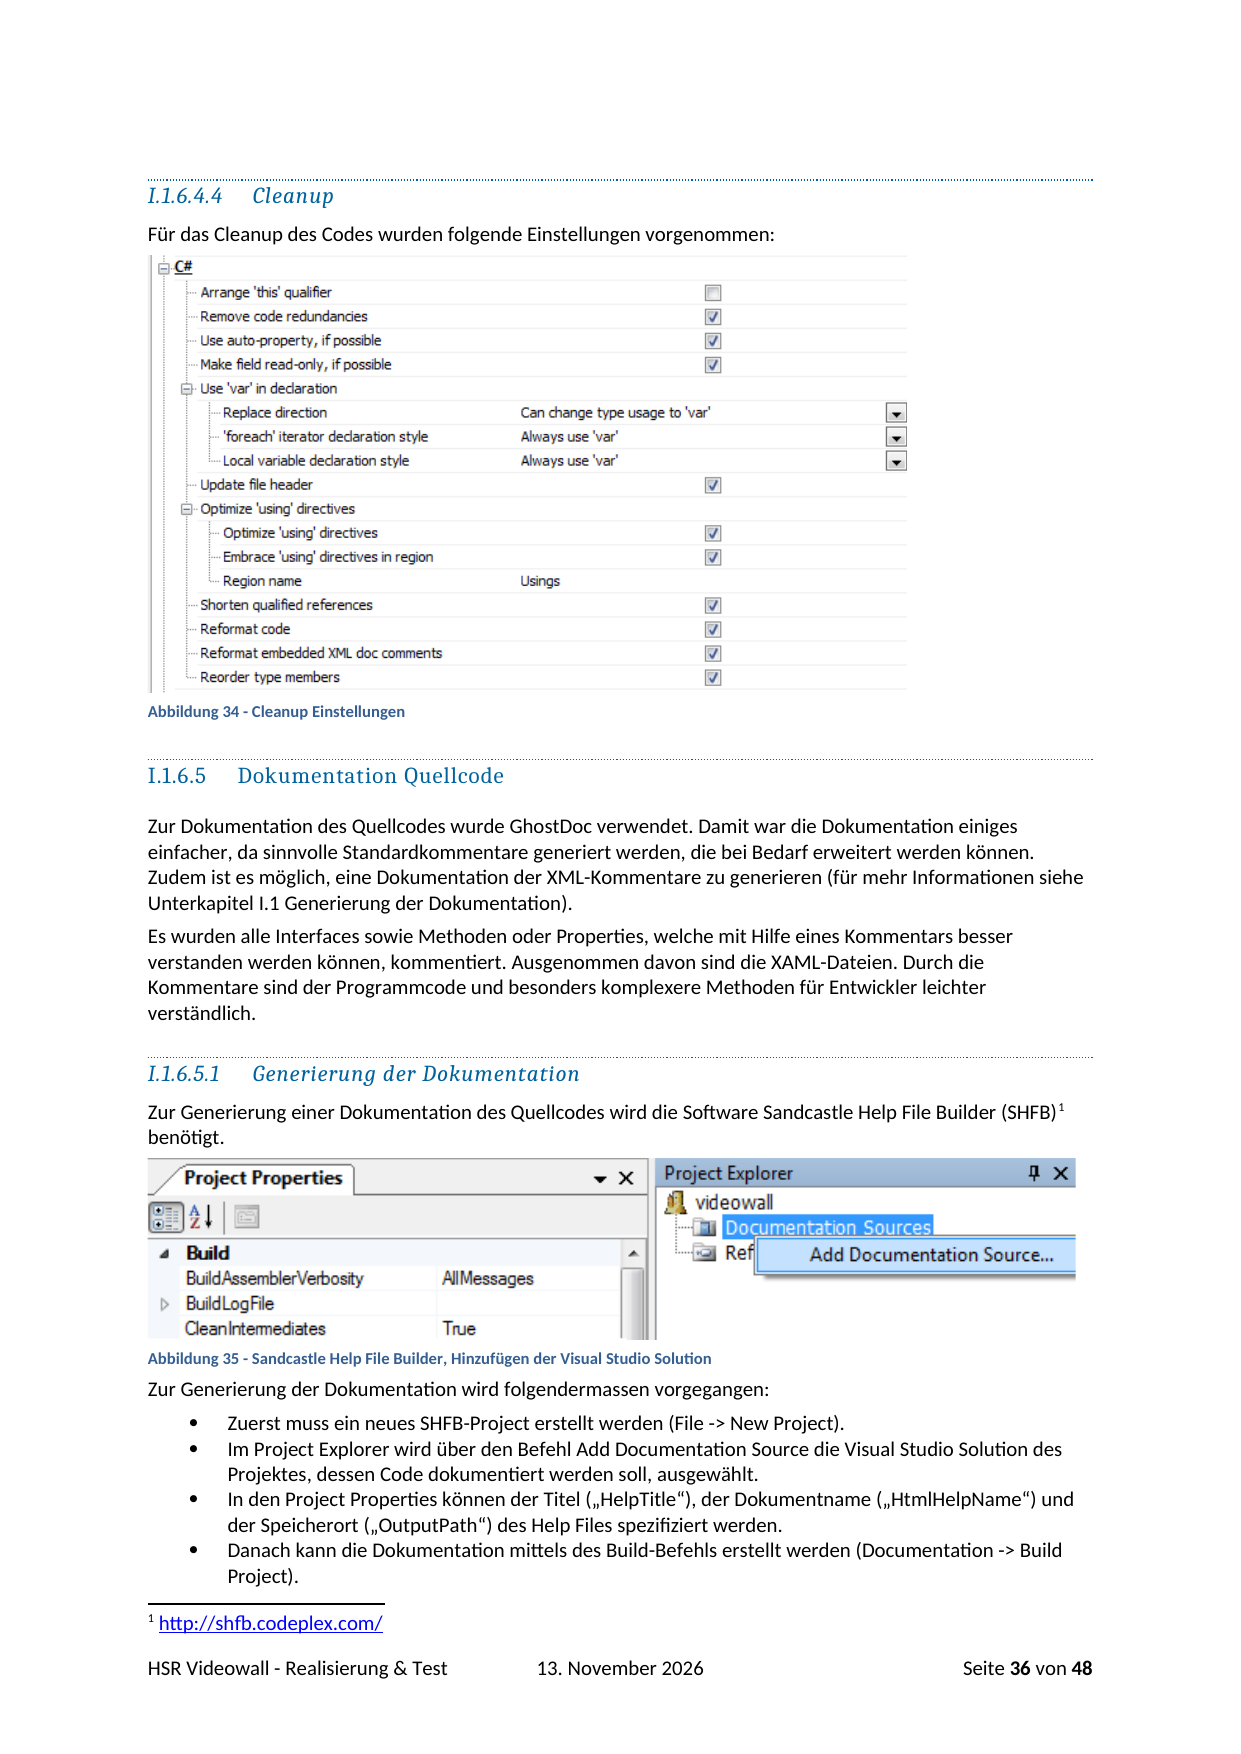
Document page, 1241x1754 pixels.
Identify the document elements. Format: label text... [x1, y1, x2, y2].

subtitle Dokumentation Quellcode [148, 759, 1093, 789]
list Zuerst muss ein neues SHFB-Project erstellt werden (File -> New Project). [190, 1410, 1093, 1436]
subtitle Cleanup [148, 179, 1093, 209]
text Abbildung 35 - Sandcastle Help File Builder, Hinzufügen der Visual Studio Solution [148, 1348, 1093, 1368]
list Danach kann die Dokumentation mittels des Build-Befehls erstellt werden (Documentation -> Build Project). [190, 1537, 1093, 1588]
picture [147, 255, 907, 693]
text Zur Generierung einer Dokumentation des Quellcodes wird die Software Sandcastle Help File Builder (SHFB) benötigt. [148, 1099, 1093, 1150]
text Für das Cleanup des Codes wurden folgende Einstellungen vorgenommen: [148, 221, 1093, 247]
picture [147, 1158, 1076, 1340]
text Zur Dokumentation des Quellcodes wurde GhostDoc verwendet. Damit war die Dokumentation einiges einfacher, da sinnvolle Standardkommentare generiert werden, die bei Bedarf erweitert werden können. Zudem ist es möglich, eine Dokumentation der XML-Kommentare zu generieren (für mehr Informationen siehe Unterkapitel I.1 Generierung der Dokumentation). [148, 814, 1093, 915]
text Zur Generierung der Dokumentation wird folgendermassen vorgegangen: [148, 1377, 1093, 1402]
list In den Project Properties können der Titel („HelpTitle“), der Dokumentname („HtmlHelpName“) und der Speicherort („OutputPath“) des Help Files spezifiziert werden. [190, 1487, 1093, 1537]
text Es wurden alle Interfaces sowie Methoden oder Properties, welche mit Hilfe eines Kommentars besser verstanden werden können, kommentiert. Ausgenommen davon sind die XAML-Dateien. Durch die Kommentare sind der Programmcode und besonders komplexere Methoden für Entwickler leichter verständlich. [148, 924, 1093, 1025]
text Abbildung 34 - Cleanup Einstellungen [148, 701, 1093, 721]
list Im Project Explorer wird über den Befehl Add Documentation Source die Visual Studio Solution des Projektes, dessen Code dokumentiert werden soll, ausgewählt. [190, 1436, 1093, 1487]
subtitle Generierung der Dokumentation [148, 1057, 1093, 1087]
